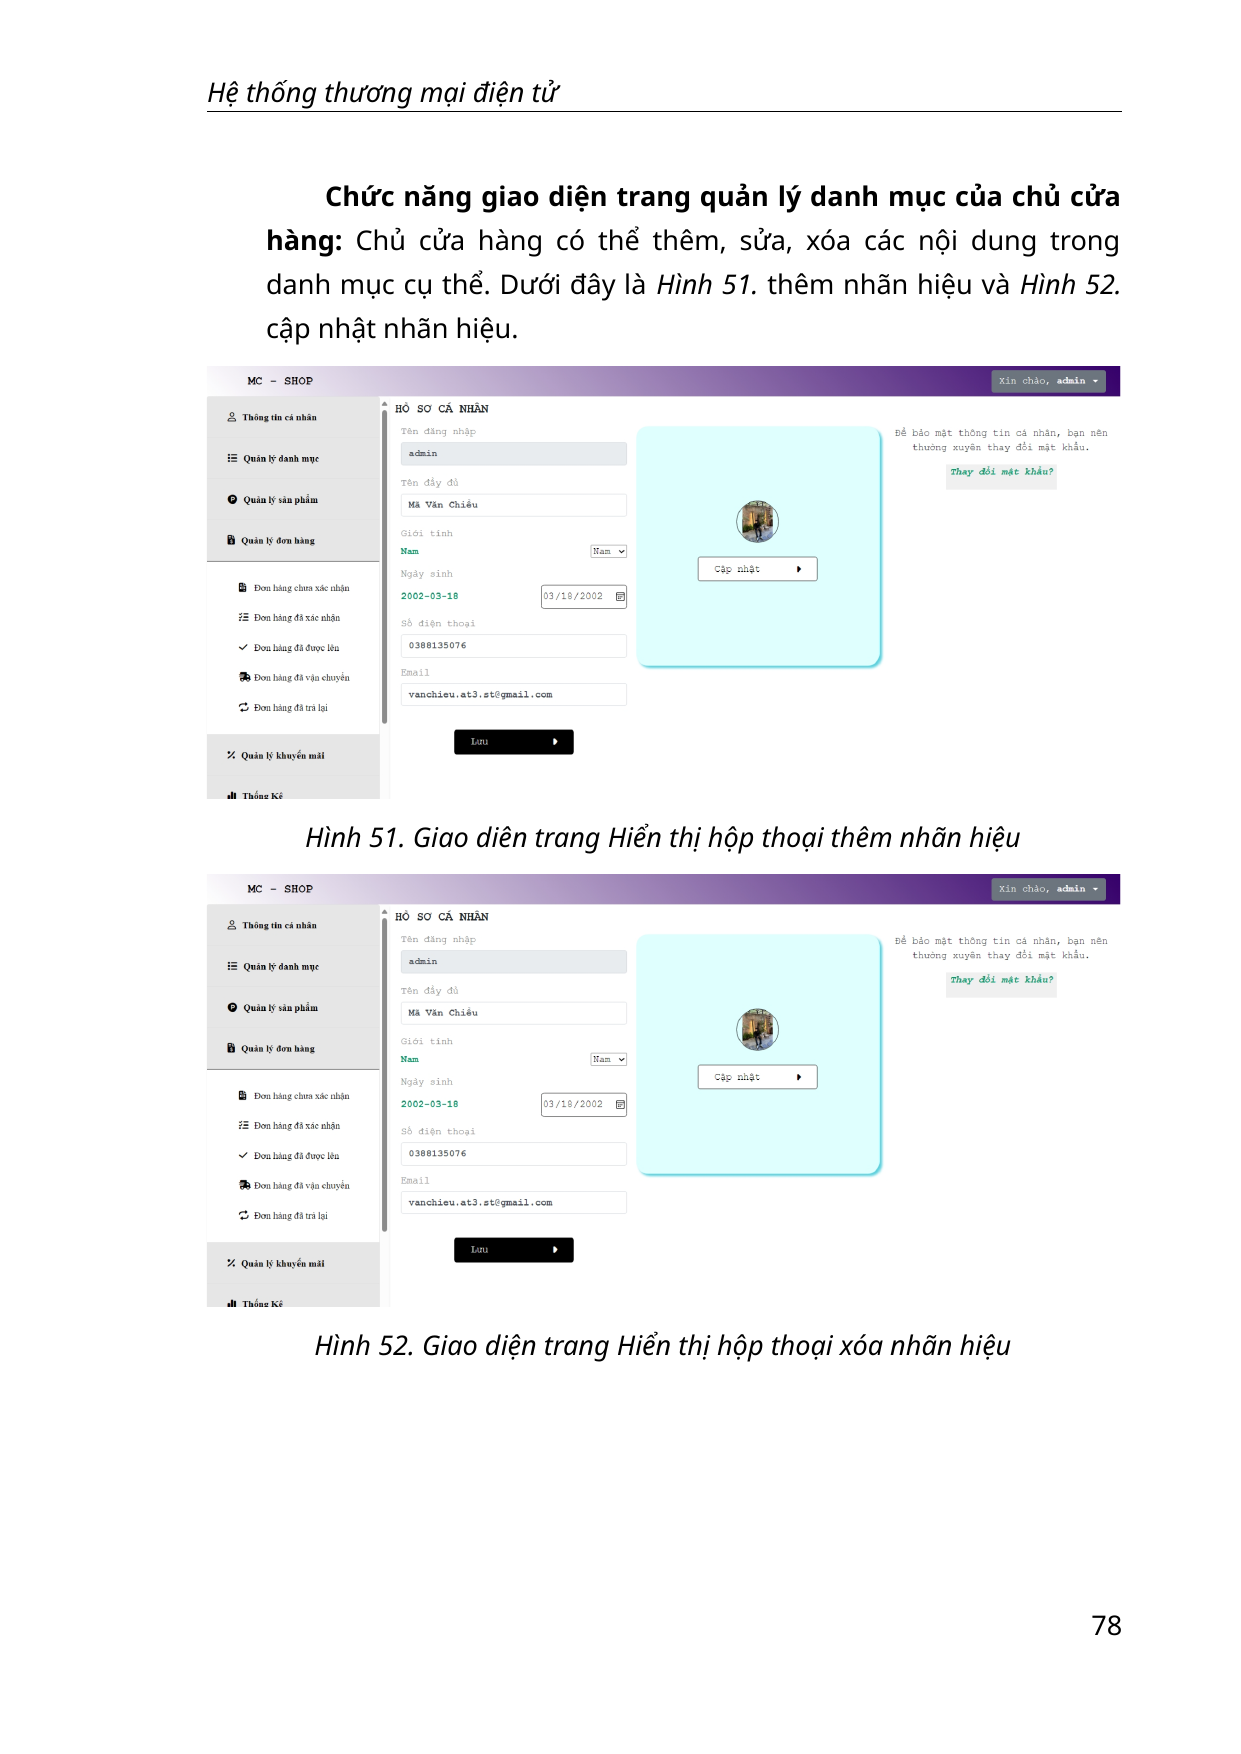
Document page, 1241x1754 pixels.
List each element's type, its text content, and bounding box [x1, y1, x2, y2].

text Hình 51. Giao diên trang Hiển thị hộp thoại thêm nhãn hiệu [207, 818, 1122, 855]
picture [206, 874, 1123, 1307]
text Hình 52. Giao diện trang Hiển thị hộp thoại xóa nhãn hiệu [207, 1326, 1122, 1363]
text Chức năng giao diện trang quản lý danh mục của chủ cửa hàng: Chủ cửa hàng có thể thêm, sửa, xóa các nội dung trong danh mục cụ thể. Dưới đây là Hình 51. thêm nhãn hiệu và Hình 52. cập nhật nhãn hiệu. [266, 177, 1122, 347]
picture [206, 366, 1123, 799]
